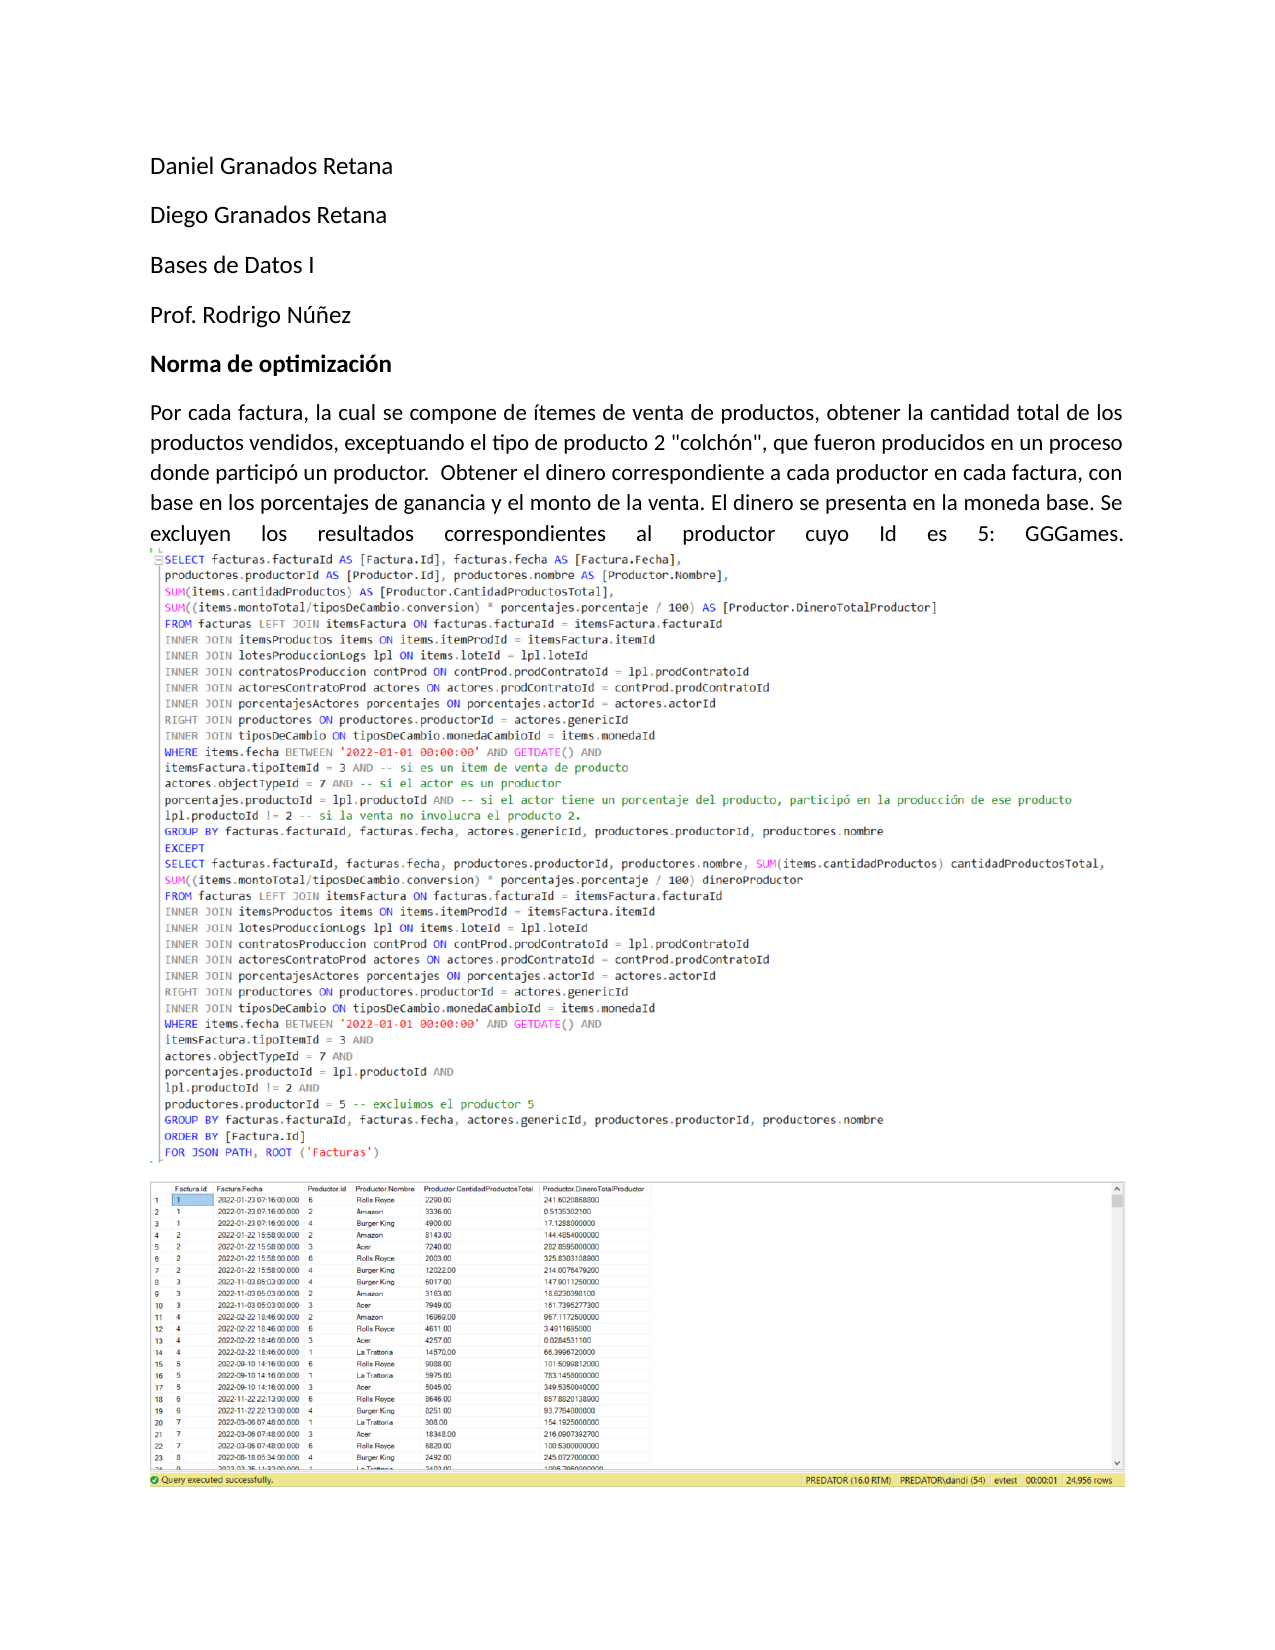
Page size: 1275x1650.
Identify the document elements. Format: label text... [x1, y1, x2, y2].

picture [150, 1181, 1125, 1487]
picture [150, 548, 1117, 1163]
text Bases de Datos I [150, 249, 1125, 280]
text Daniel Granados Retana [150, 150, 1125, 181]
text Diego Granados Retana [150, 199, 1125, 230]
text Prof. Rodrigo Núñez [150, 299, 1125, 329]
text Norma de optimización [150, 348, 1125, 379]
